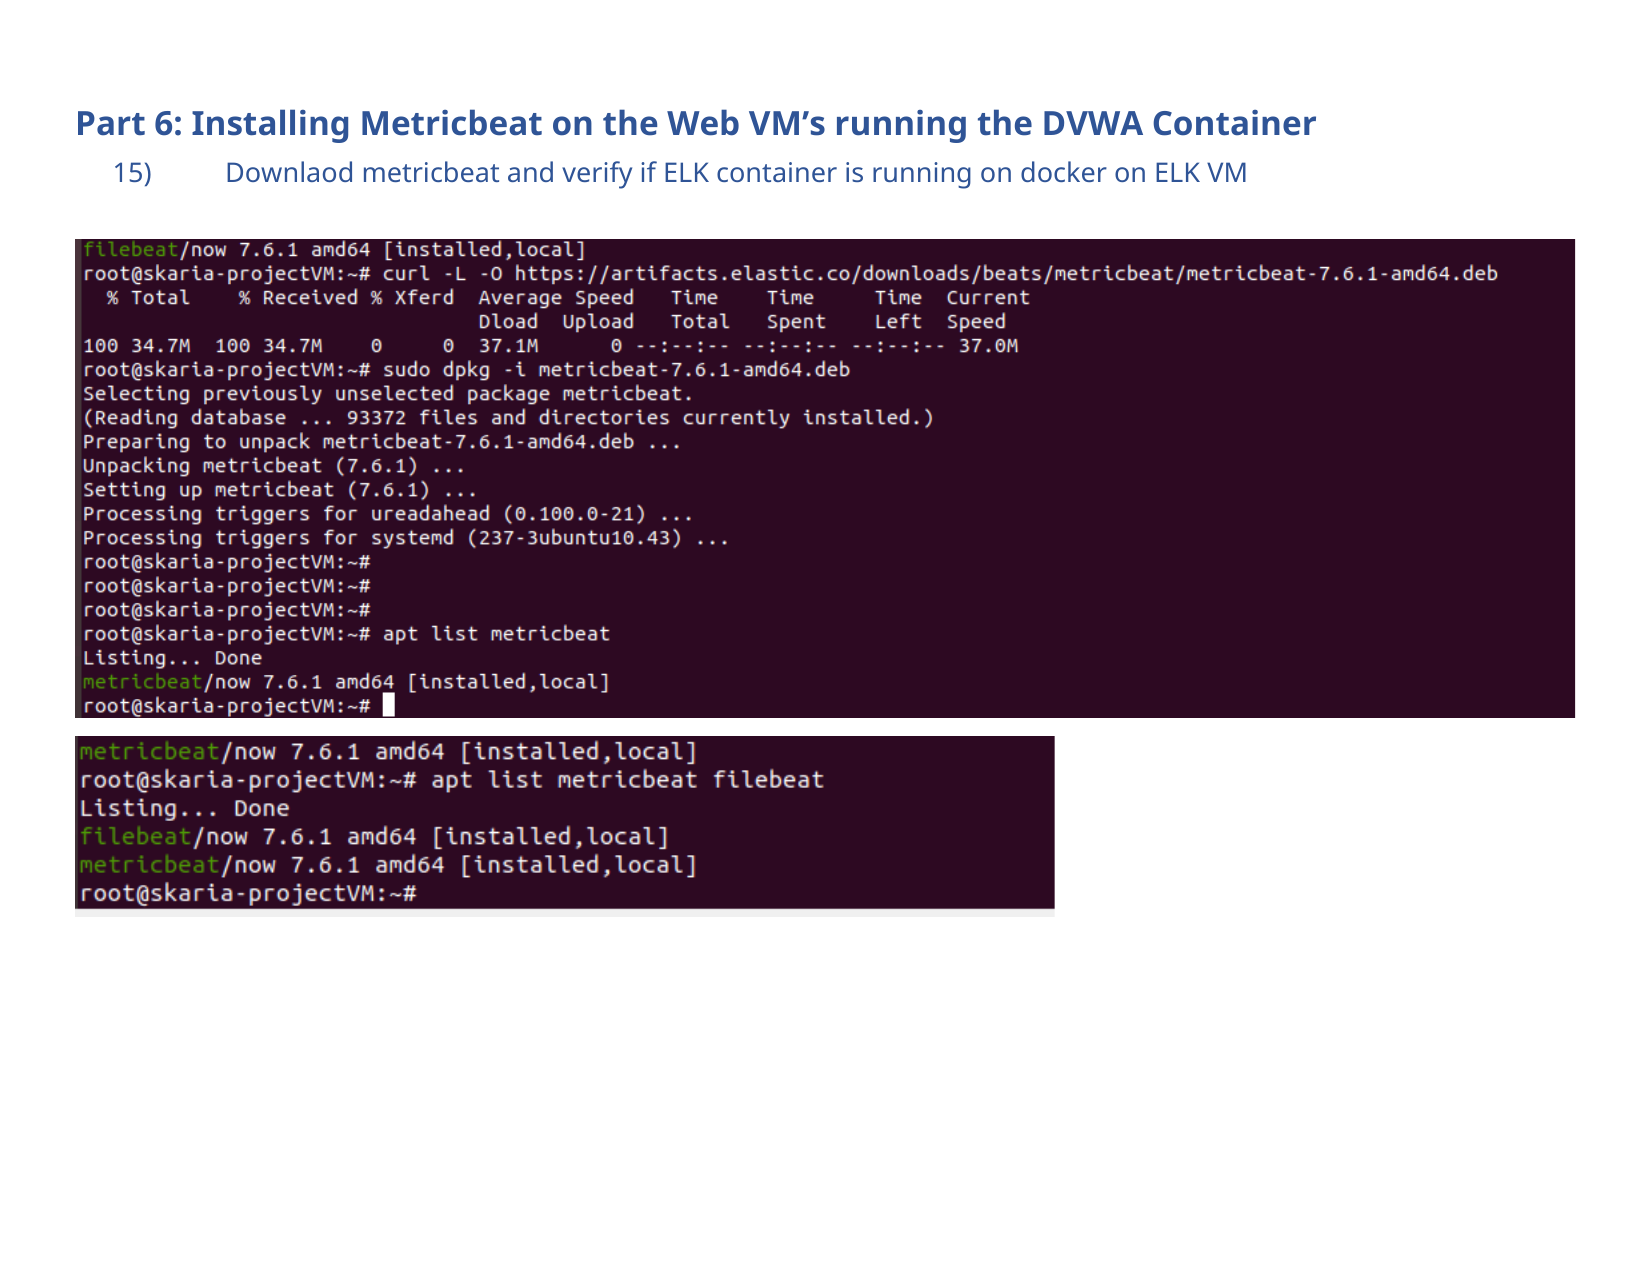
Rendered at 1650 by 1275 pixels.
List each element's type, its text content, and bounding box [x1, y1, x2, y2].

subtitle Downlaod metricbeat and verify if ELK container is running on docker on ELK VM [112, 153, 1575, 190]
picture [75, 736, 1055, 917]
picture [75, 239, 1575, 718]
subtitle Part 6: Installing Metricbeat on the Web VM’s running the DVWA Container [75, 100, 1575, 145]
